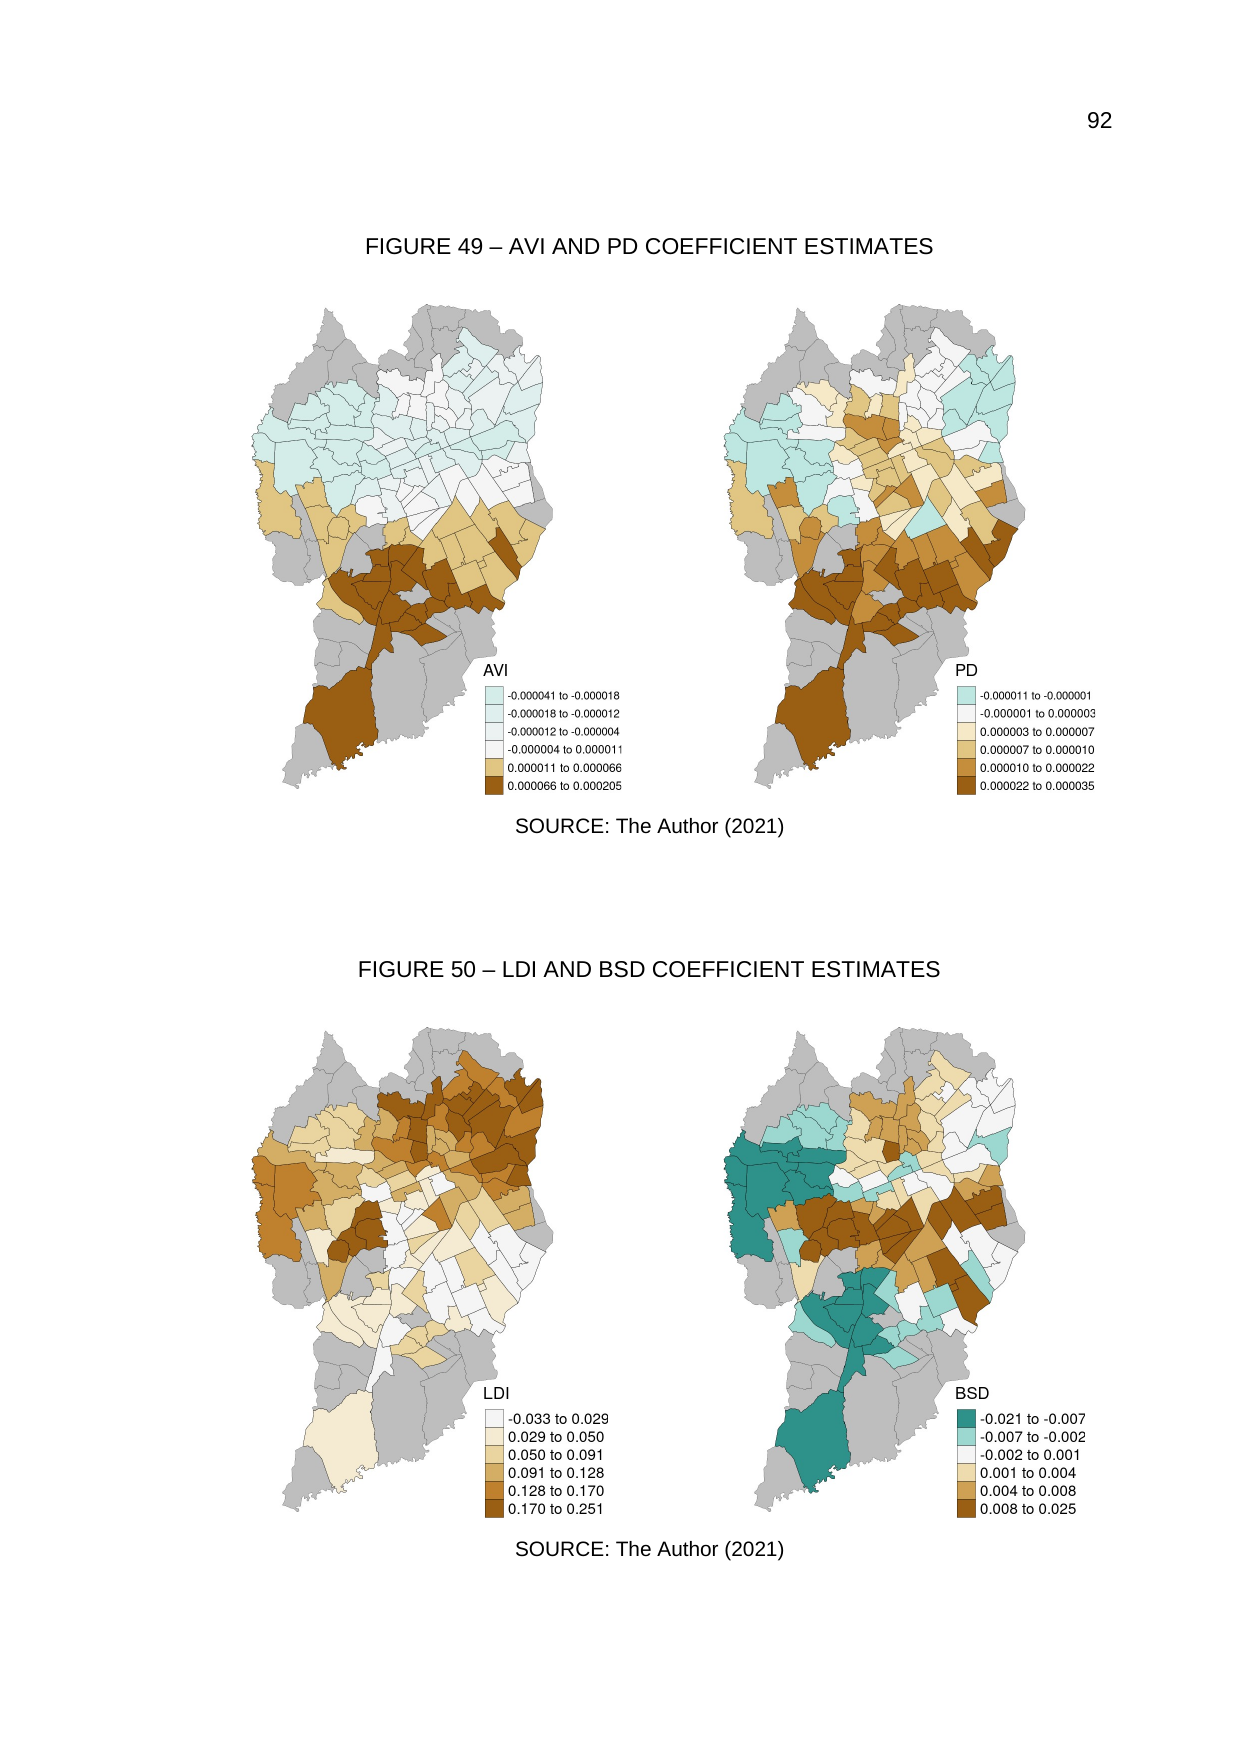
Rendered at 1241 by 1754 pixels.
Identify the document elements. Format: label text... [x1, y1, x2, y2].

text SOURCE: The Author (2021) [132, 1536, 1167, 1560]
text SOURCE: The Author (2021) [132, 813, 1167, 837]
picture [251, 304, 622, 795]
text FIGURE 49 – AVI AND PD COEFFICIENT ESTIMATES [131, 233, 1167, 260]
picture [723, 1027, 1085, 1518]
text FIGURE 50 – LDI AND BSD COEFFICIENT ESTIMATES [131, 956, 1167, 983]
picture [251, 1027, 608, 1518]
picture [723, 304, 1096, 795]
